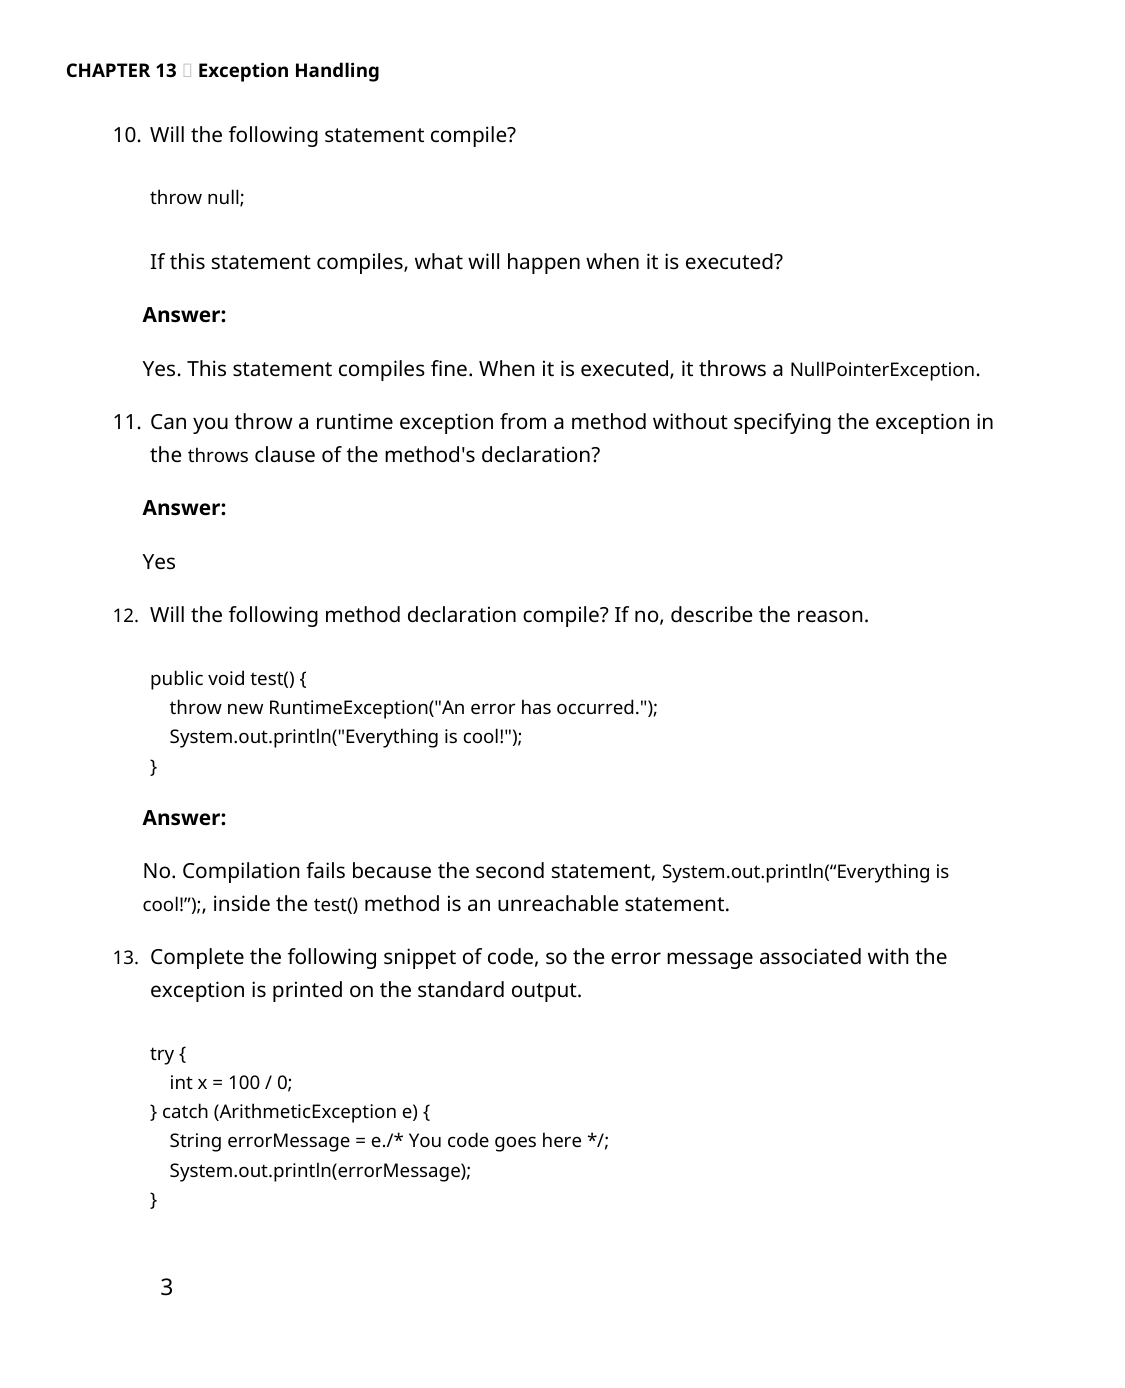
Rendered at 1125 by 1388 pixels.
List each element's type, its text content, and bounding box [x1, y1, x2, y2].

text Complete the following snippet of code, so the error message associated with the exception is printed on the standard output. try { int x = 100 / 0; } catch (ArithmeticException e) { String errorMessage = e./* You code goes here */; System.out.println(errorMessage); } [112, 942, 1012, 1212]
text Will the following statement compile? throw null; If this statement compiles, what will happen when it is executed? [112, 120, 1012, 276]
text Can you throw a runtime exception from a method without specifying the exception in the throws clause of the method's declaration? [112, 407, 1012, 468]
text Answer: [142, 803, 982, 831]
text Yes [142, 547, 982, 575]
text Answer: [142, 301, 982, 329]
text Answer: [142, 493, 982, 522]
text Yes. This statement compiles fine. When it is executed, it throws a NullPointerException. [142, 354, 982, 382]
text No. Compilation fails because the second statement, System.out.println(“Everything is cool!”);, inside the test() method is an unreachable statement. [142, 856, 982, 917]
text Will the following method declaration compile? If no, describe the reason. public void test() { throw new RuntimeException("An error has occurred."); System.out.println("Everything is cool!"); } [112, 600, 1012, 778]
